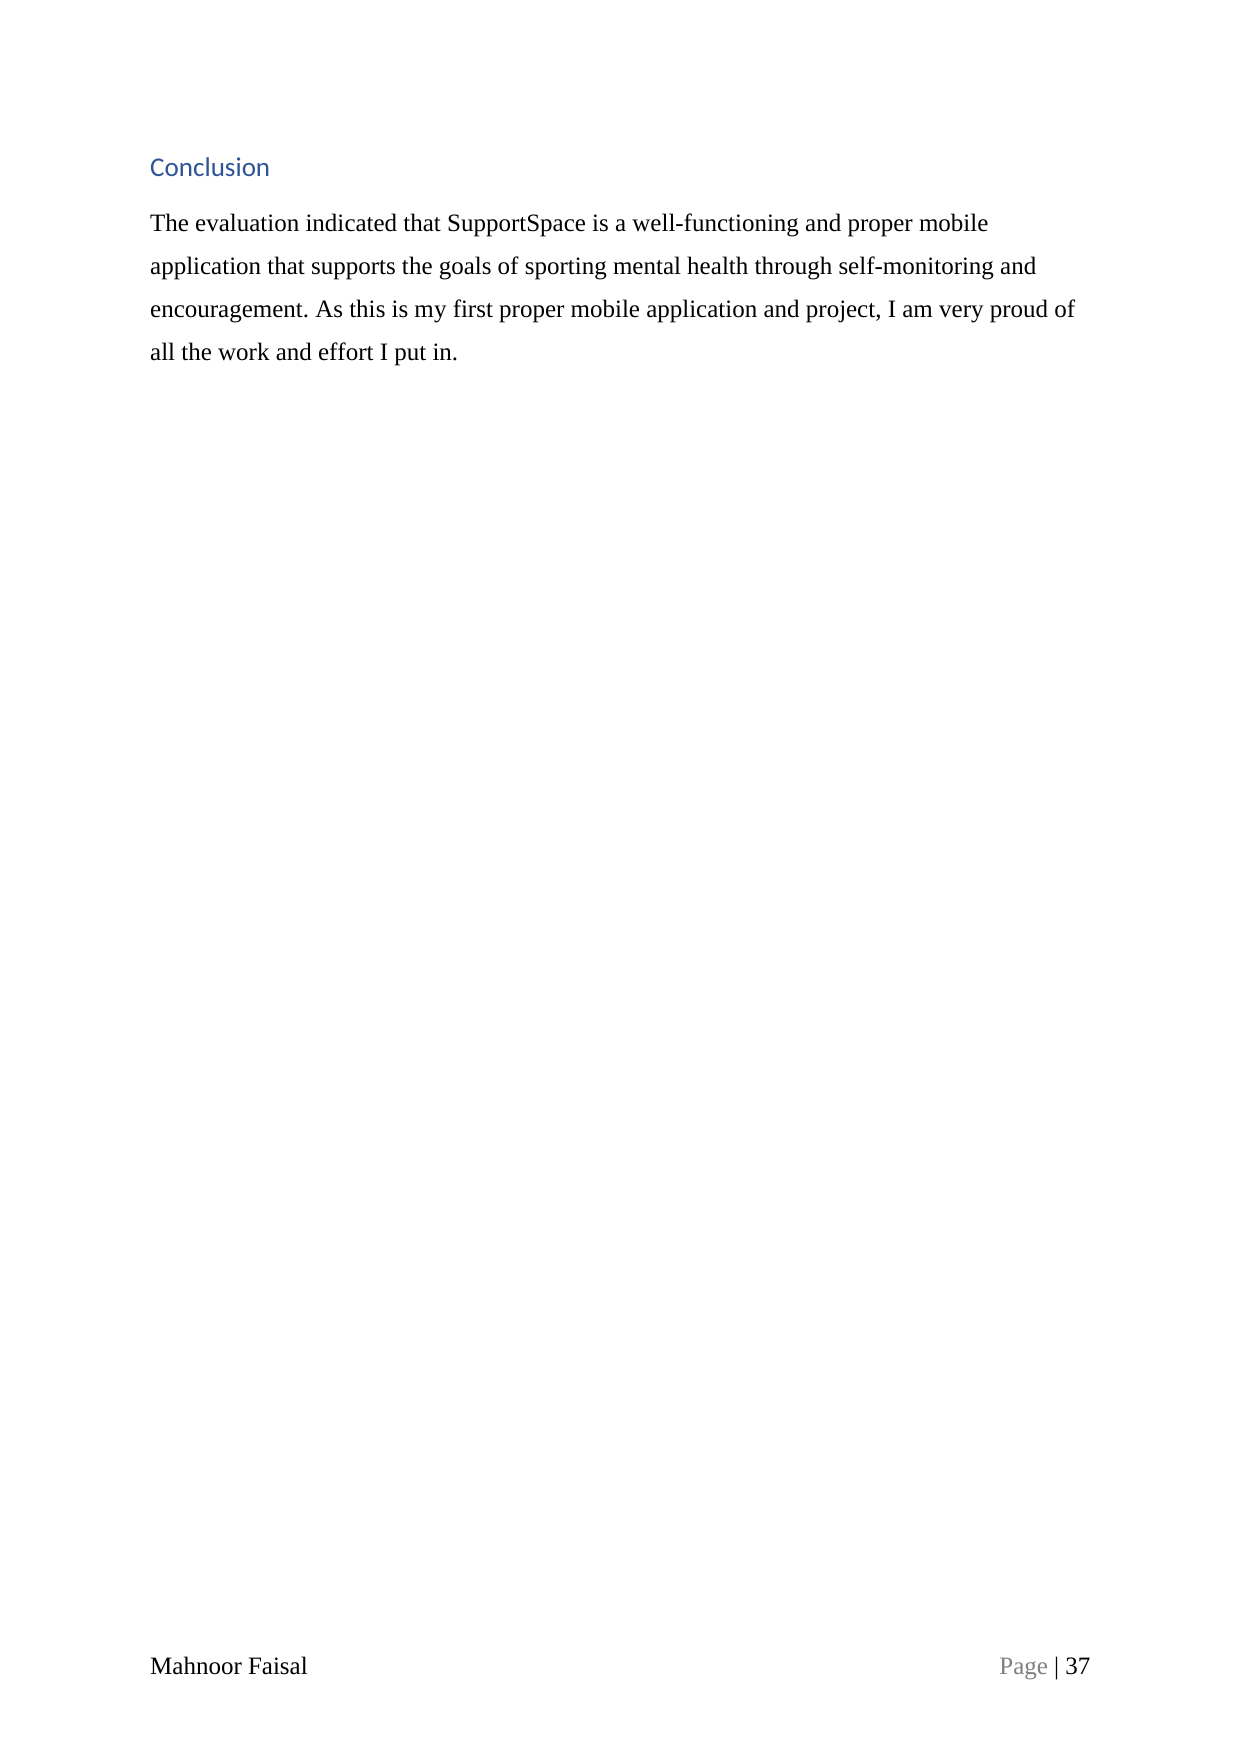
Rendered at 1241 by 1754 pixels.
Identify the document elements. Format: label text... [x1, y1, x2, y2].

subtitle Conclusion [150, 150, 1090, 183]
text The evaluation indicated that SupportSpace is a well-functioning and proper mobile application that supports the goals of sporting mental health through self-monitoring and encouragement. As this is my first proper mobile application and project, I am very proud of all the work and effort I put in. [150, 208, 1090, 366]
